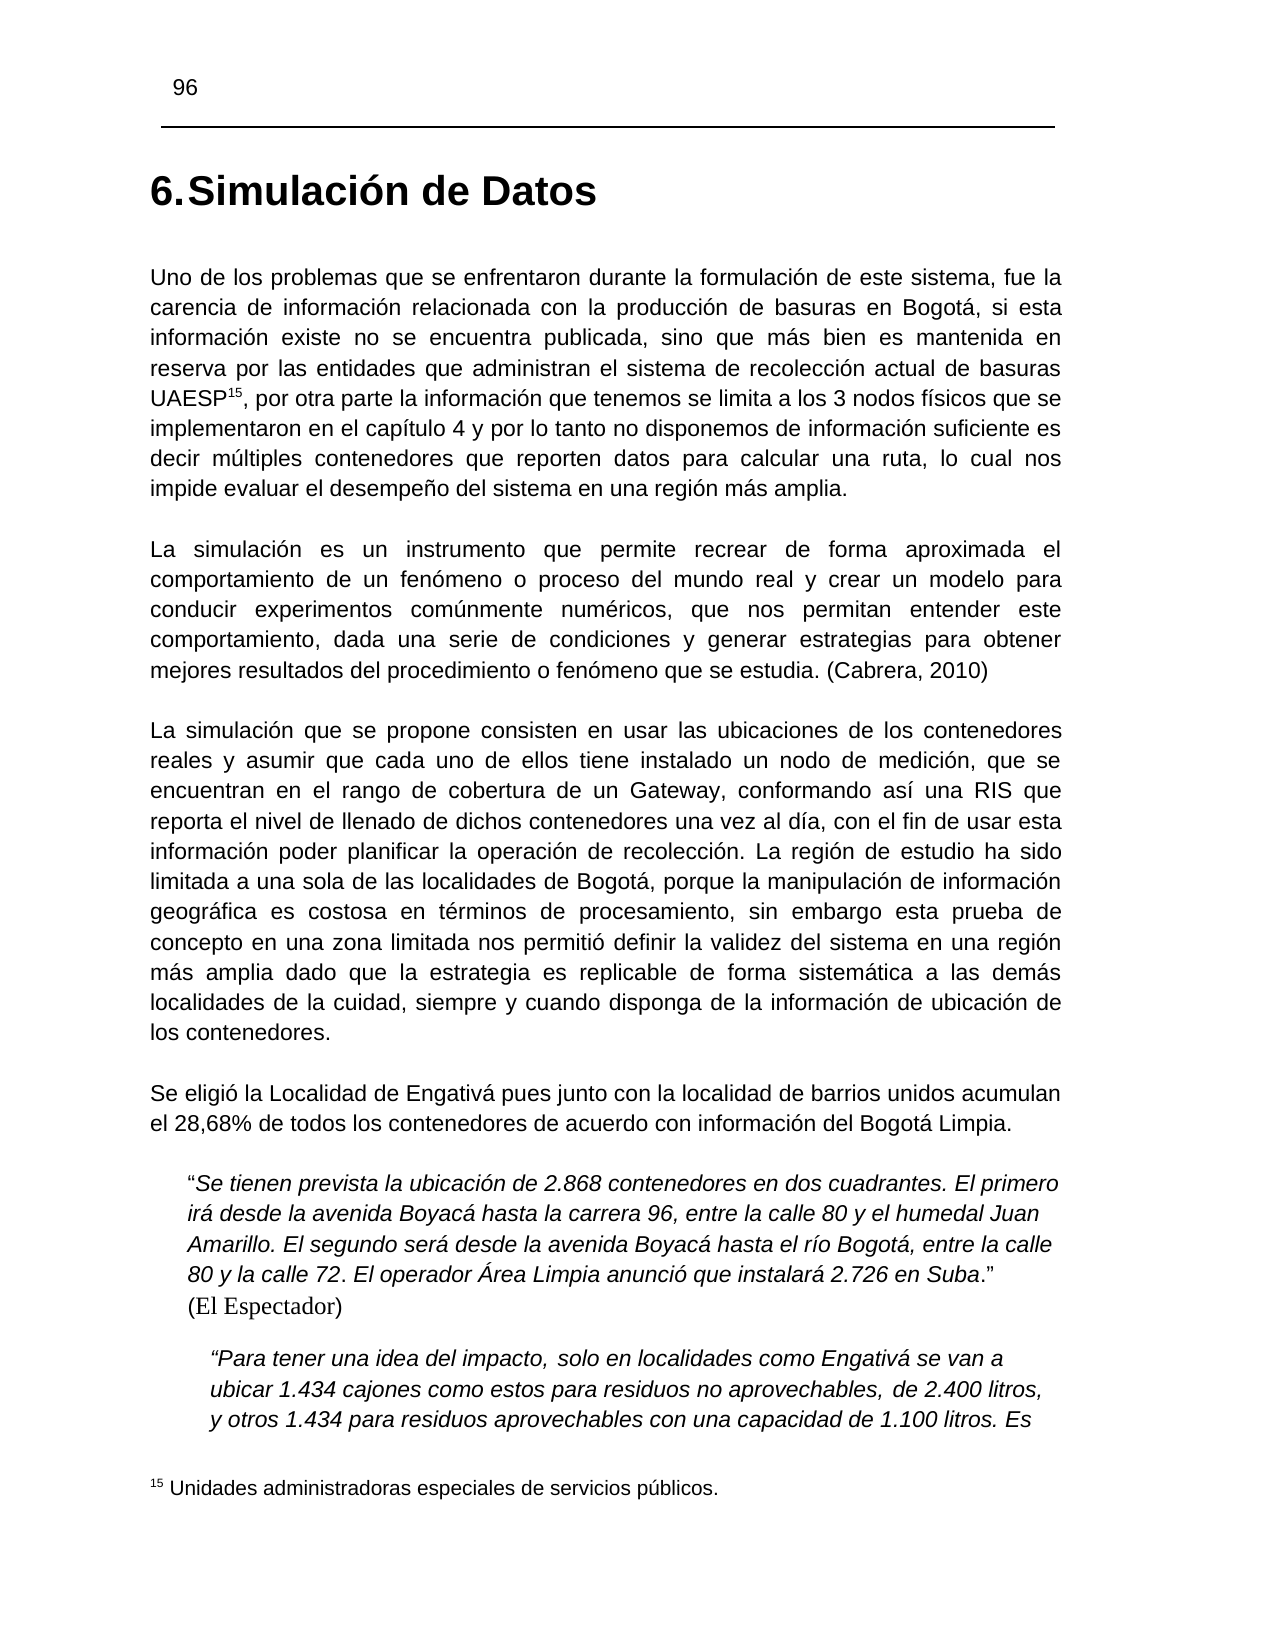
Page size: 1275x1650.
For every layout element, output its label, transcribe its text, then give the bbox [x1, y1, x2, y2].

list La simulación que se propone consisten en usar las ubicaciones de los contenedores reales y asumir que cada uno de ellos tiene instalado un nodo de medición, que se encuentran en el rango de cobertura de un Gateway, conformando así una RIS que reporta el nivel de llenado de dichos contenedores una vez al día, con el fin de usar esta información poder planificar la operación de recolección. La región de estudio ha sido limitada a una sola de las localidades de Bogotá, porque la manipulación de información geográfica es costosa en términos de procesamiento, sin embargo esta prueba de concepto en una zona limitada nos permitió definir la validez del sistema en una región más amplia dado que la estrategia es replicable de forma sistemática a las demás localidades de la cuidad, siempre y cuando disponga de la información de ubicación de los contenedores. [150, 717, 1062, 1046]
list La simulación es un instrumento que permite recrear de forma aproximada el comportamiento de un fenómeno o proceso del mundo real y crear un modelo para conducir experimentos comúnmente numéricos, que nos permitan entender este comportamiento, dada una serie de condiciones y generar estrategias para obtener mejores resultados del procedimiento o fenómeno que se estudia. (Cabrera, 2010) [150, 536, 1062, 683]
list Uno de los problemas que se enfrentaron durante la formulación de este sistema, fue la carencia de información relacionada con la producción de basuras en Bogotá, si esta información existe no se encuentra publicada, sino que más bien es mantenida en reserva por las entidades que administran el sistema de recolección actual de basuras UAESP, por otra parte la información que tenemos se limita a los 3 nodos físicos que se implementaron en el capítulo 4 y por lo tanto no disponemos de información suficiente es decir múltiples contenedores que reporten datos para calcular una ruta, lo cual nos impide evaluar el desempeño del sistema en una región más amplia. [150, 264, 1062, 502]
subtitle Simulación de Datos [150, 166, 1062, 214]
text “Se tienen prevista la ubicación de 2.868 contenedores en dos cuadrantes. El primero irá desde la avenida Boyacá hasta la carrera 96, entre la calle 80 y el humedal Juan Amarillo. El segundo será desde la avenida Boyacá hasta el río Bogotá, entre la calle 80 y la calle 72. El operador Área Limpia anunció que instalará 2.726 en Suba.” (El Espectador) [187, 1170, 1062, 1320]
list Se eligió la Localidad de Engativá pues junto con la localidad de barrios unidos acumulan el 28,68% de todos los contenedores de acuerdo con información del Bogotá Limpia. [150, 1079, 1062, 1136]
